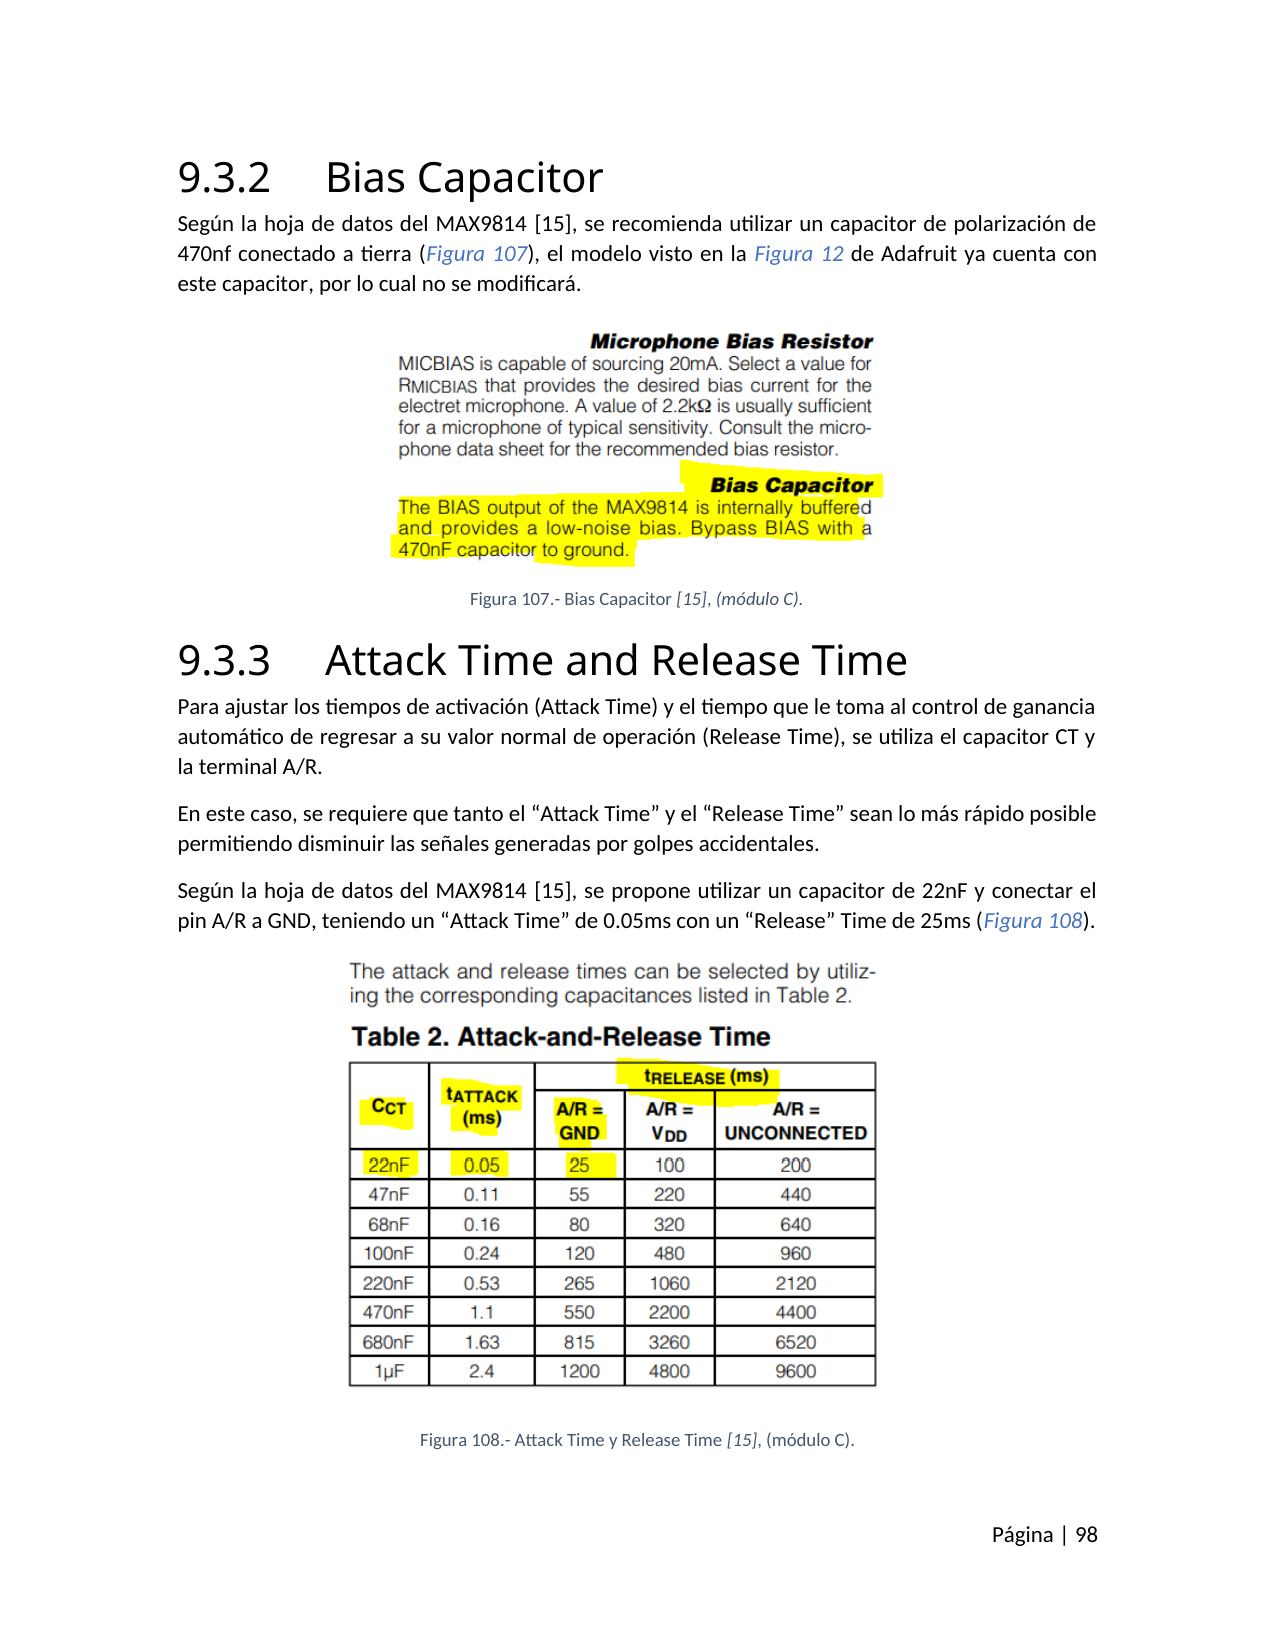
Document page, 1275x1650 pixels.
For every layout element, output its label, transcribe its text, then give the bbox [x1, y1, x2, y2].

text Según la hoja de datos del MAX9814, se recomienda utilizar un capacitor de polarización de 470nf conectado a tierra (Figura 109), el modelo visto en la Figura 12 de Adafruit ya cuenta con este capacitor, por lo cual no se modificará. [177, 209, 1098, 297]
text Según la hoja de datos del MAX9814 , se propone utilizar un capacitor de 22nF y conectar el pin A/R a GND, teniendo un “Attack Time” de 0.05ms con un “Release” Time de 25ms (Figura 110). [177, 876, 1098, 935]
subtitle Attack Time and Release Time [177, 631, 1098, 688]
text Figura 108.- Attack Time y Release Time , (módulo C). [177, 1428, 1098, 1451]
picture [338, 953, 937, 1410]
text Figura 107.- Bias Capacitor, (módulo C). [177, 587, 1098, 610]
text Para ajustar los tiempos de activación (Attack Time) y el tiempo que le toma al control de ganancia automático de regresar a su valor normal de operación (Release Time), se utiliza el capacitor CT y la terminal A/R. [177, 692, 1098, 781]
subtitle Bias Capacitor [177, 148, 1098, 204]
text En este caso, se requiere que tanto el “Attack Time” y el “Release Time” sean lo más rápido posible permitiendo disminuir las señales generadas por golpes accidentales. [177, 799, 1098, 858]
picture [379, 316, 896, 569]
